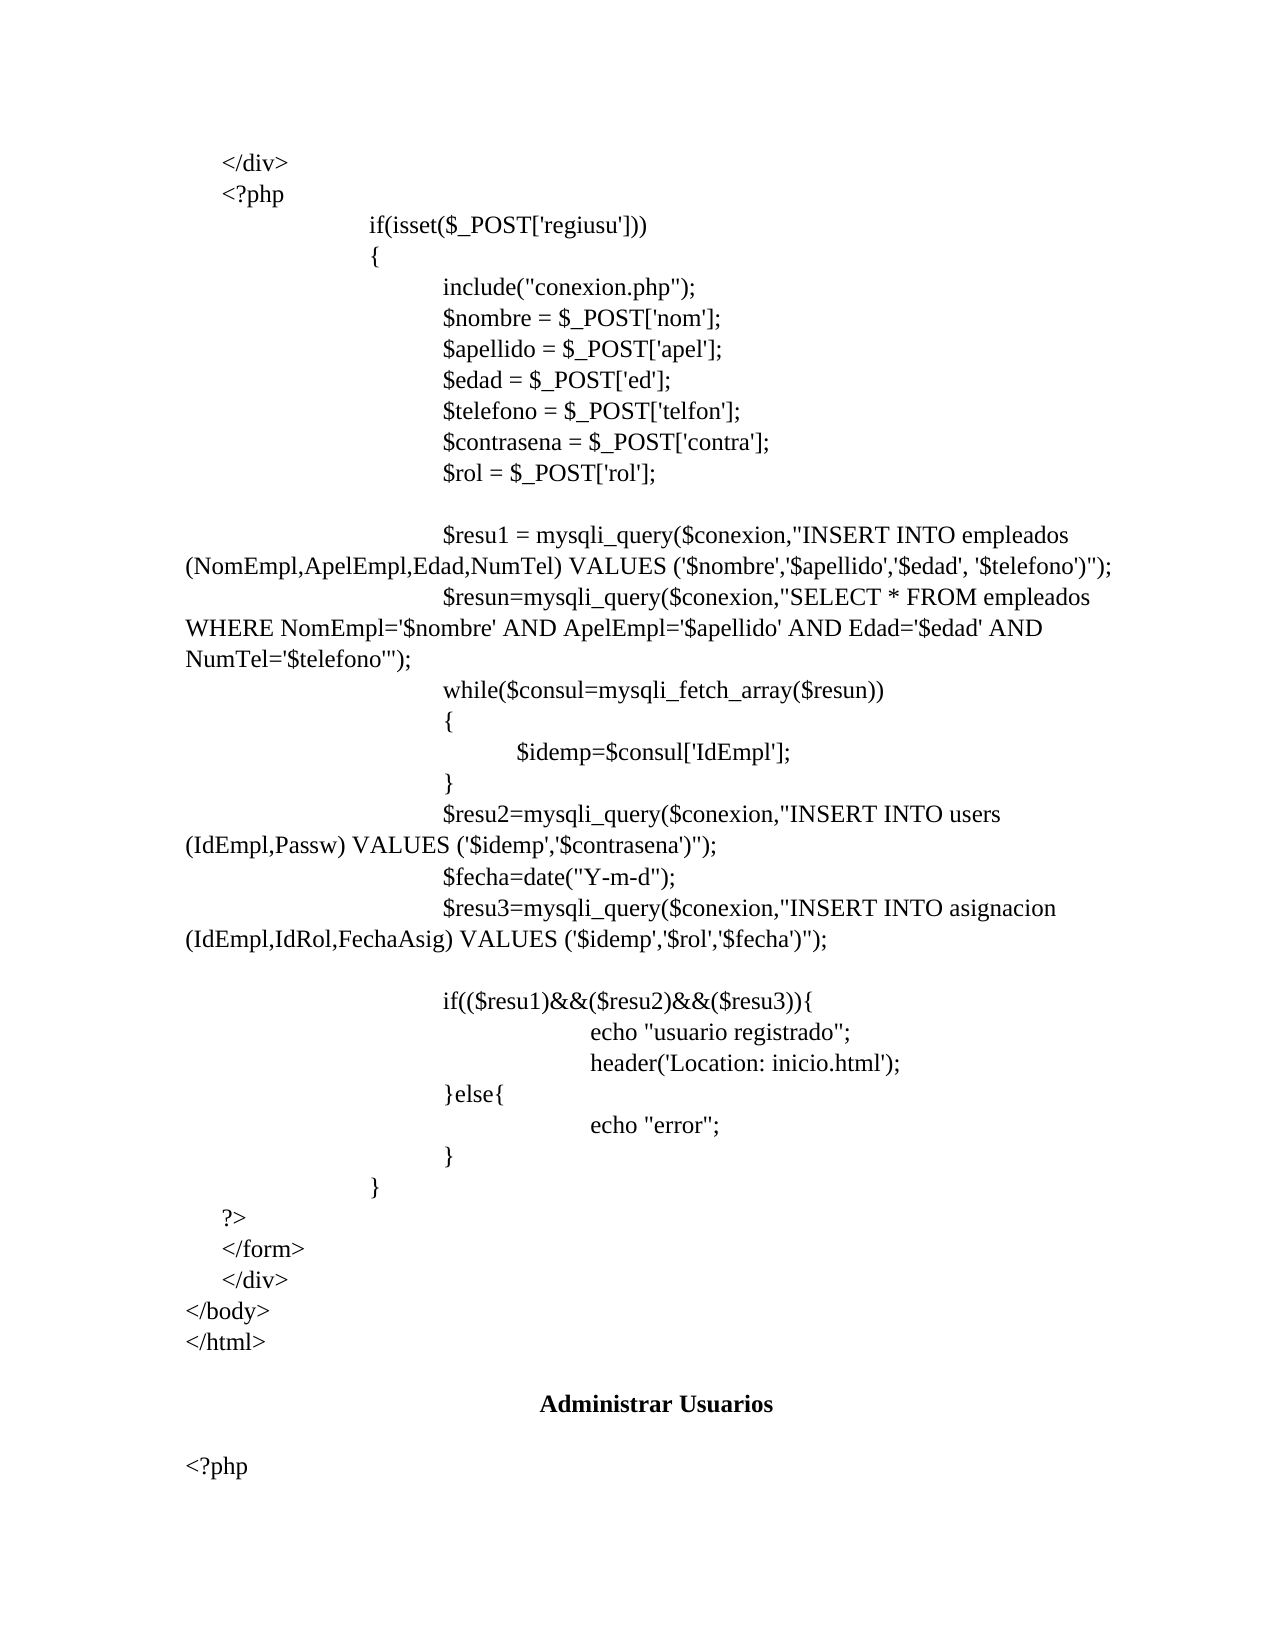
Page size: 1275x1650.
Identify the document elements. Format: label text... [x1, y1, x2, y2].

list while($consul=mysqli_fetch_array($resun)) [185, 675, 1127, 704]
list $resu3=mysqli_query($conexion,"INSERT INTO asignacion (IdEmpl,IdRol,FechaAsig) VALUES ('$idemp','$rol','$fecha')"); [185, 893, 1127, 952]
list <?php [185, 1451, 1127, 1480]
list </body> [185, 1296, 1127, 1325]
list echo "usuario registrado"; [185, 1017, 1127, 1046]
list </form> [185, 1234, 1127, 1263]
list $idemp=$consul['IdEmpl']; [185, 737, 1127, 766]
list }else{ [185, 1079, 1127, 1108]
list } [185, 1141, 1127, 1170]
list { [185, 241, 1127, 269]
list <?php [185, 179, 1127, 207]
list if(($resu1)&&($resu2)&&($resu3)){ [185, 986, 1127, 1014]
list } [185, 768, 1127, 797]
list $contrasena = $_POST['contra']; [185, 427, 1127, 456]
list $apellido = $_POST['apel']; [185, 334, 1127, 363]
list $resun=mysqli_query($conexion,"SELECT * FROM empleados WHERE NomEmpl='$nombre' AND ApelEmpl='$apellido' AND Edad='$edad' AND NumTel='$telefono'"); [185, 582, 1127, 673]
list echo "error"; [185, 1110, 1127, 1139]
list </div> [185, 1265, 1127, 1294]
list $resu1 = mysqli_query($conexion,"INSERT INTO empleados (NomEmpl,ApelEmpl,Edad,NumTel) VALUES ('$nombre','$apellido','$edad', '$telefono')"); [185, 520, 1127, 580]
list } [185, 1172, 1127, 1201]
list header('Location: inicio.html'); [185, 1048, 1127, 1077]
list $telefono = $_POST['telfon']; [185, 396, 1127, 425]
list </div> [185, 148, 1127, 176]
list $edad = $_POST['ed']; [185, 365, 1127, 394]
list $fecha=date("Y-m-d"); [185, 862, 1127, 890]
list Administrar Usuarios [185, 1389, 1127, 1418]
list $rol = $_POST['rol']; [185, 458, 1127, 487]
list $nombre = $_POST['nom']; [185, 303, 1127, 332]
list { [185, 706, 1127, 735]
list ?> [185, 1203, 1127, 1232]
list if(isset($_POST['regiusu'])) [185, 210, 1127, 238]
list $resu2=mysqli_query($conexion,"INSERT INTO users (IdEmpl,Passw) VALUES ('$idemp','$contrasena')"); [185, 799, 1127, 859]
list include("conexion.php"); [185, 272, 1127, 301]
list </html> [185, 1327, 1127, 1356]
